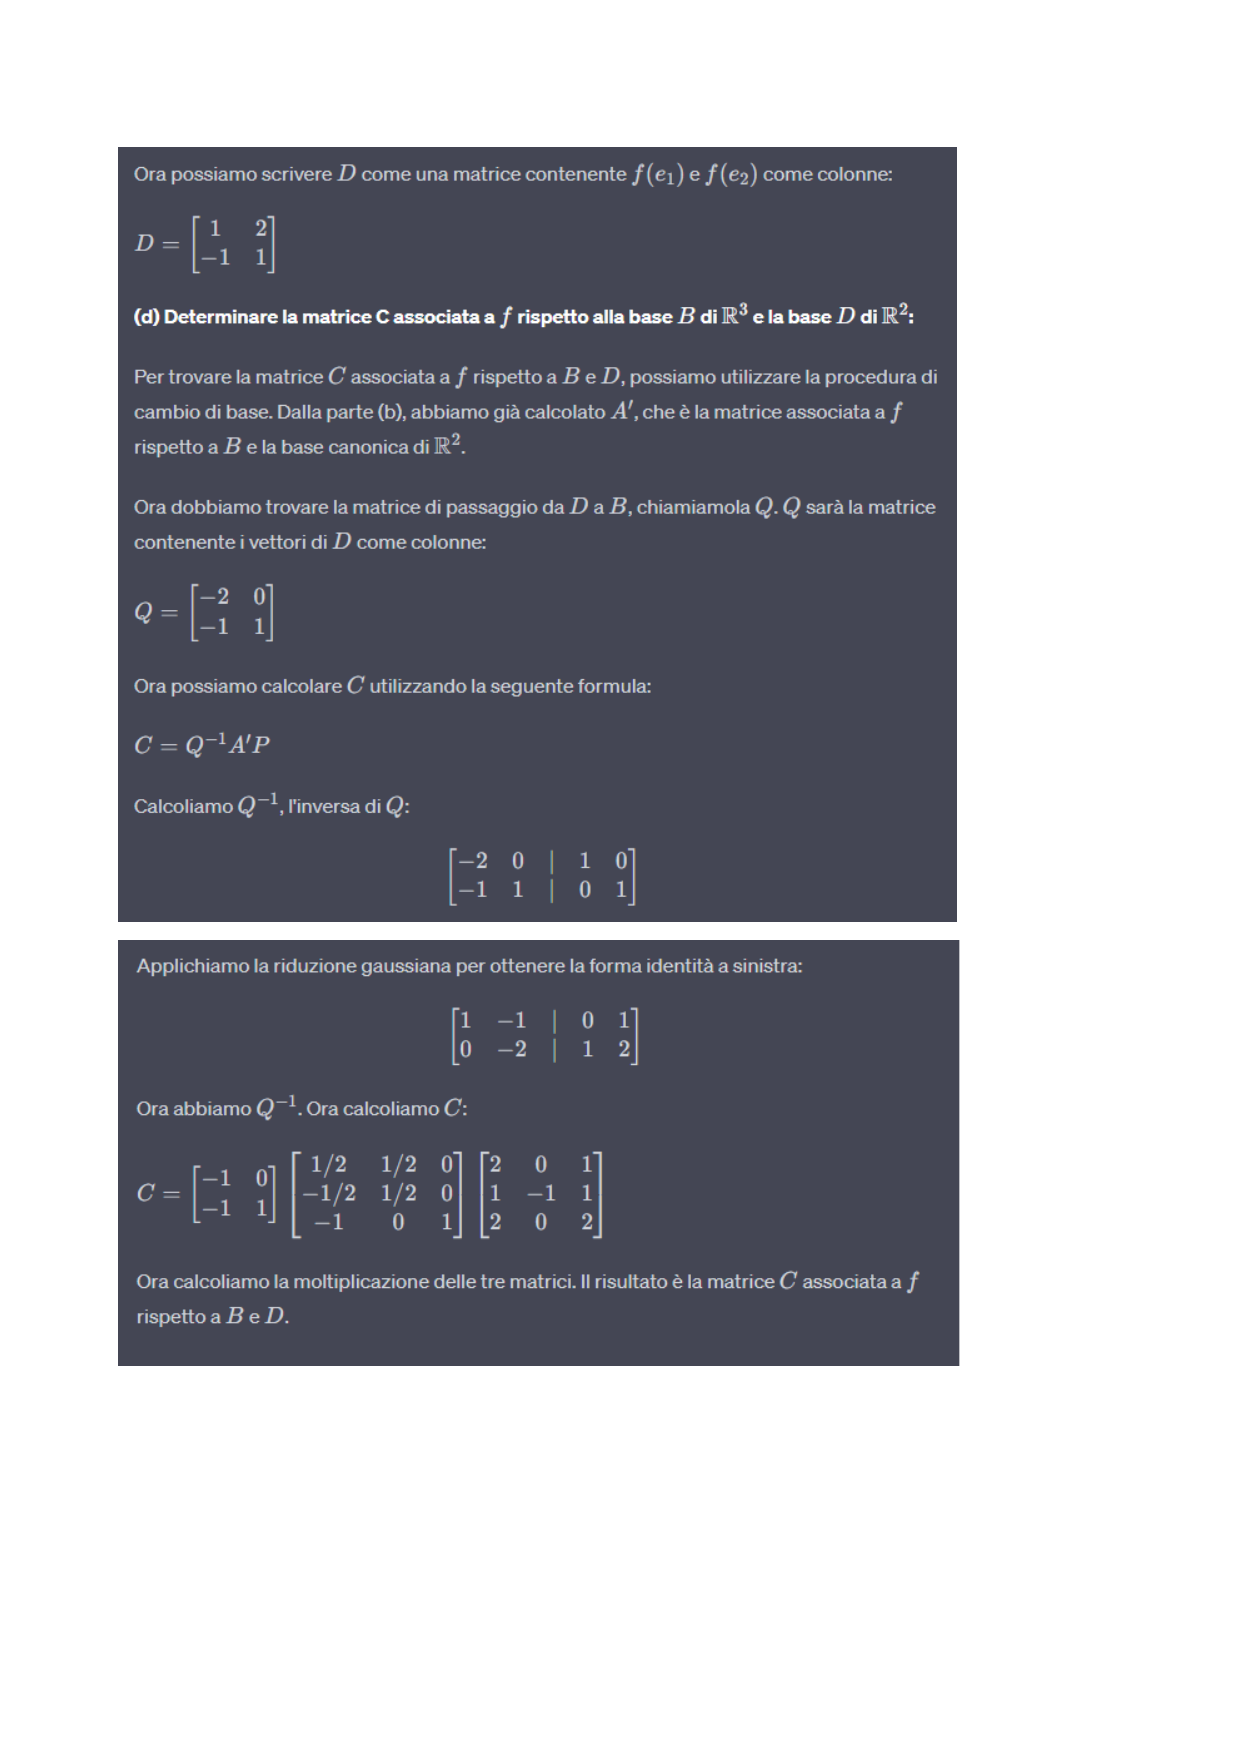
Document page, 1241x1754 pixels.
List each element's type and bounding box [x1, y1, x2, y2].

picture [118, 147, 957, 922]
picture [118, 940, 960, 1366]
